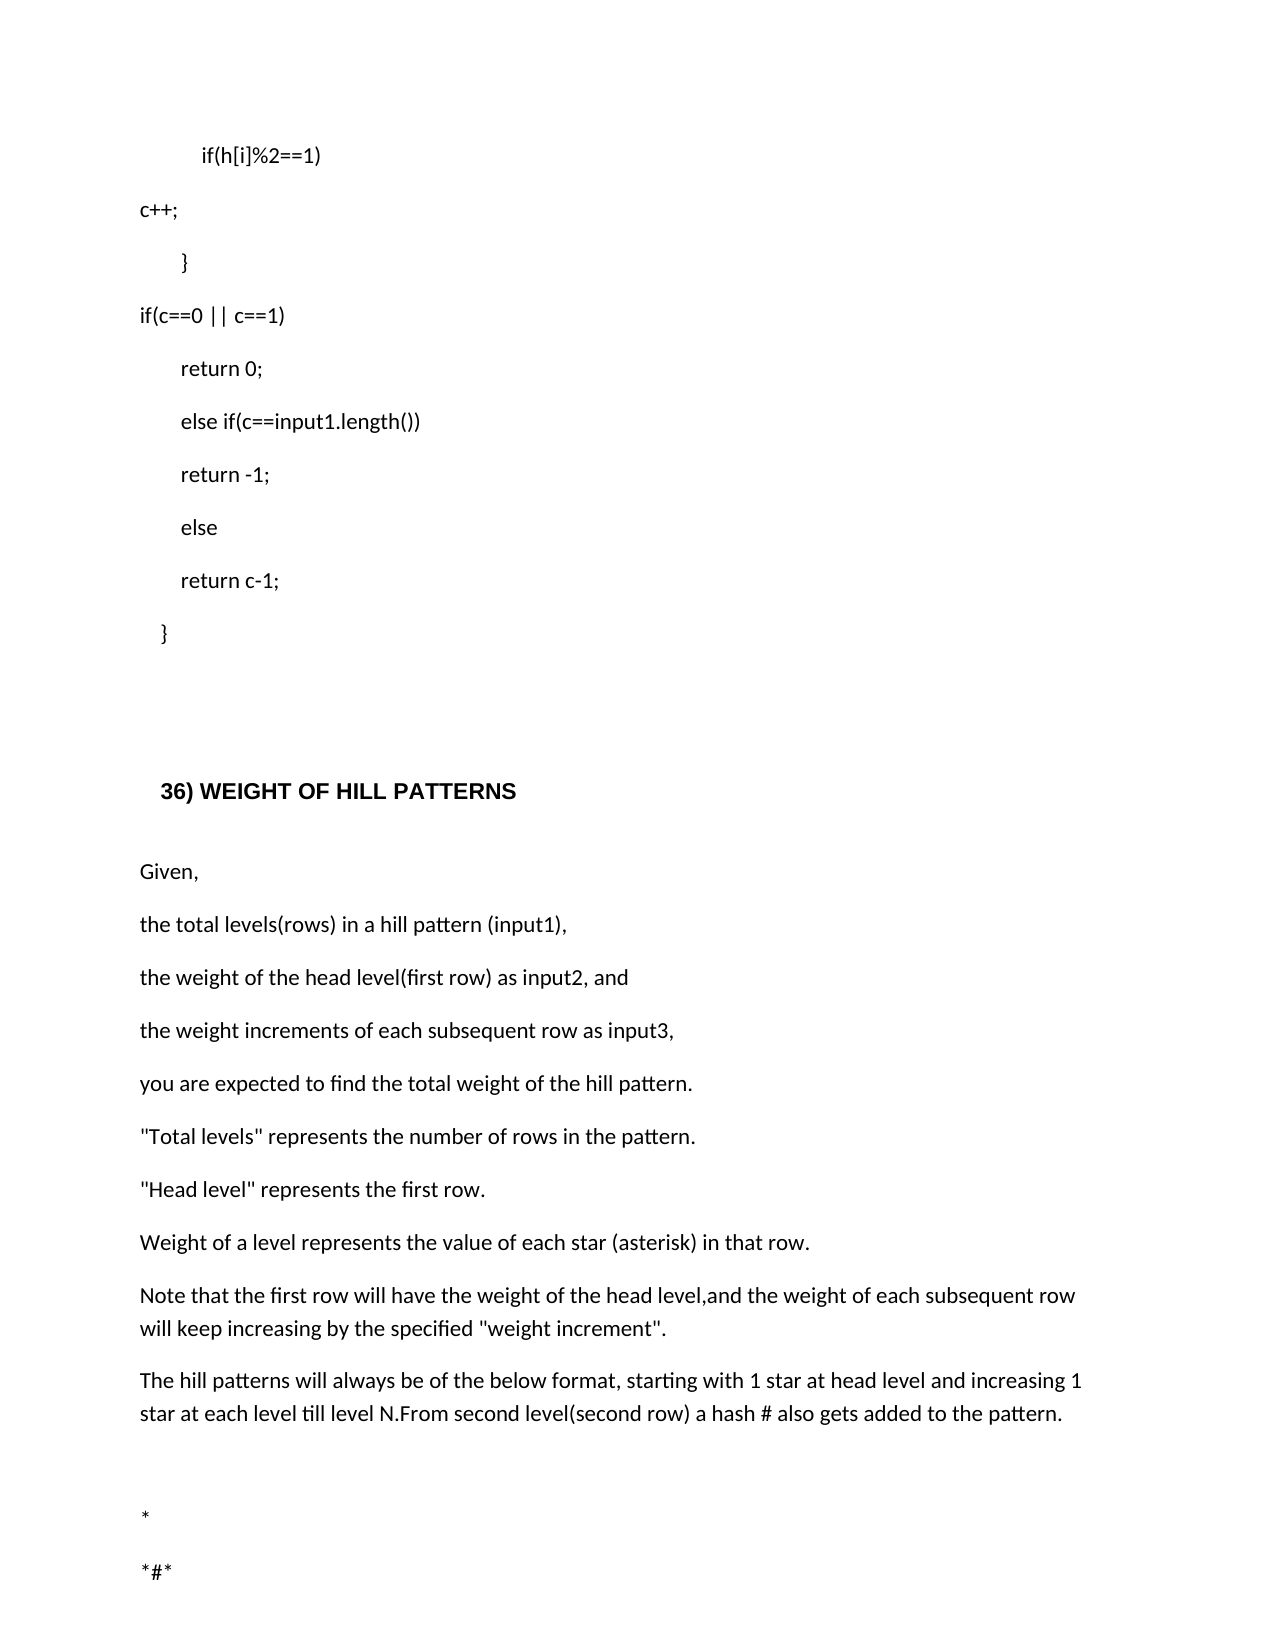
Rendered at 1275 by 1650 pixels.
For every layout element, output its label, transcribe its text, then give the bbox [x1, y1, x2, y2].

text "Head level" represents the first row. [139, 1175, 1096, 1203]
text *#* [139, 1558, 1096, 1586]
text The hill patterns will always be of the below format, starting with 1 star at head level and increasing 1 star at each level till level N.From second level(second row) a hash # also gets added to the pattern. [139, 1367, 1096, 1427]
text if(h[i]%2==1) [139, 142, 1096, 170]
text Given, [139, 857, 1096, 885]
text Note that the first row will have the weight of the head level,and the weight of each subsequent row will keep increasing by the specified "weight increment". [139, 1281, 1096, 1342]
text return c-1; [139, 566, 1096, 594]
text return -1; [139, 460, 1096, 488]
subtitle 36) WEIGHT OF HILL PATTERNS [150, 778, 1096, 804]
text the weight of the head level(first row) as input2, and [139, 963, 1096, 991]
text * [139, 1505, 1096, 1533]
text you are expected to find the total weight of the hill pattern. [139, 1069, 1096, 1097]
text if(c==0 || c==1) [139, 301, 1096, 329]
text else if(c==input1.length()) [139, 407, 1096, 435]
text } [139, 248, 1096, 276]
text return 0; [139, 354, 1096, 382]
text Weight of a level represents the value of each star (asterisk) in that row. [139, 1228, 1096, 1256]
text } [139, 619, 1096, 647]
text "Total levels" represents the number of rows in the pattern. [139, 1122, 1096, 1150]
text the total levels(rows) in a hill pattern (input1), [139, 910, 1096, 938]
text the weight increments of each subsequent row as input3, [139, 1016, 1096, 1044]
text else [139, 513, 1096, 541]
text c++; [139, 195, 1096, 223]
